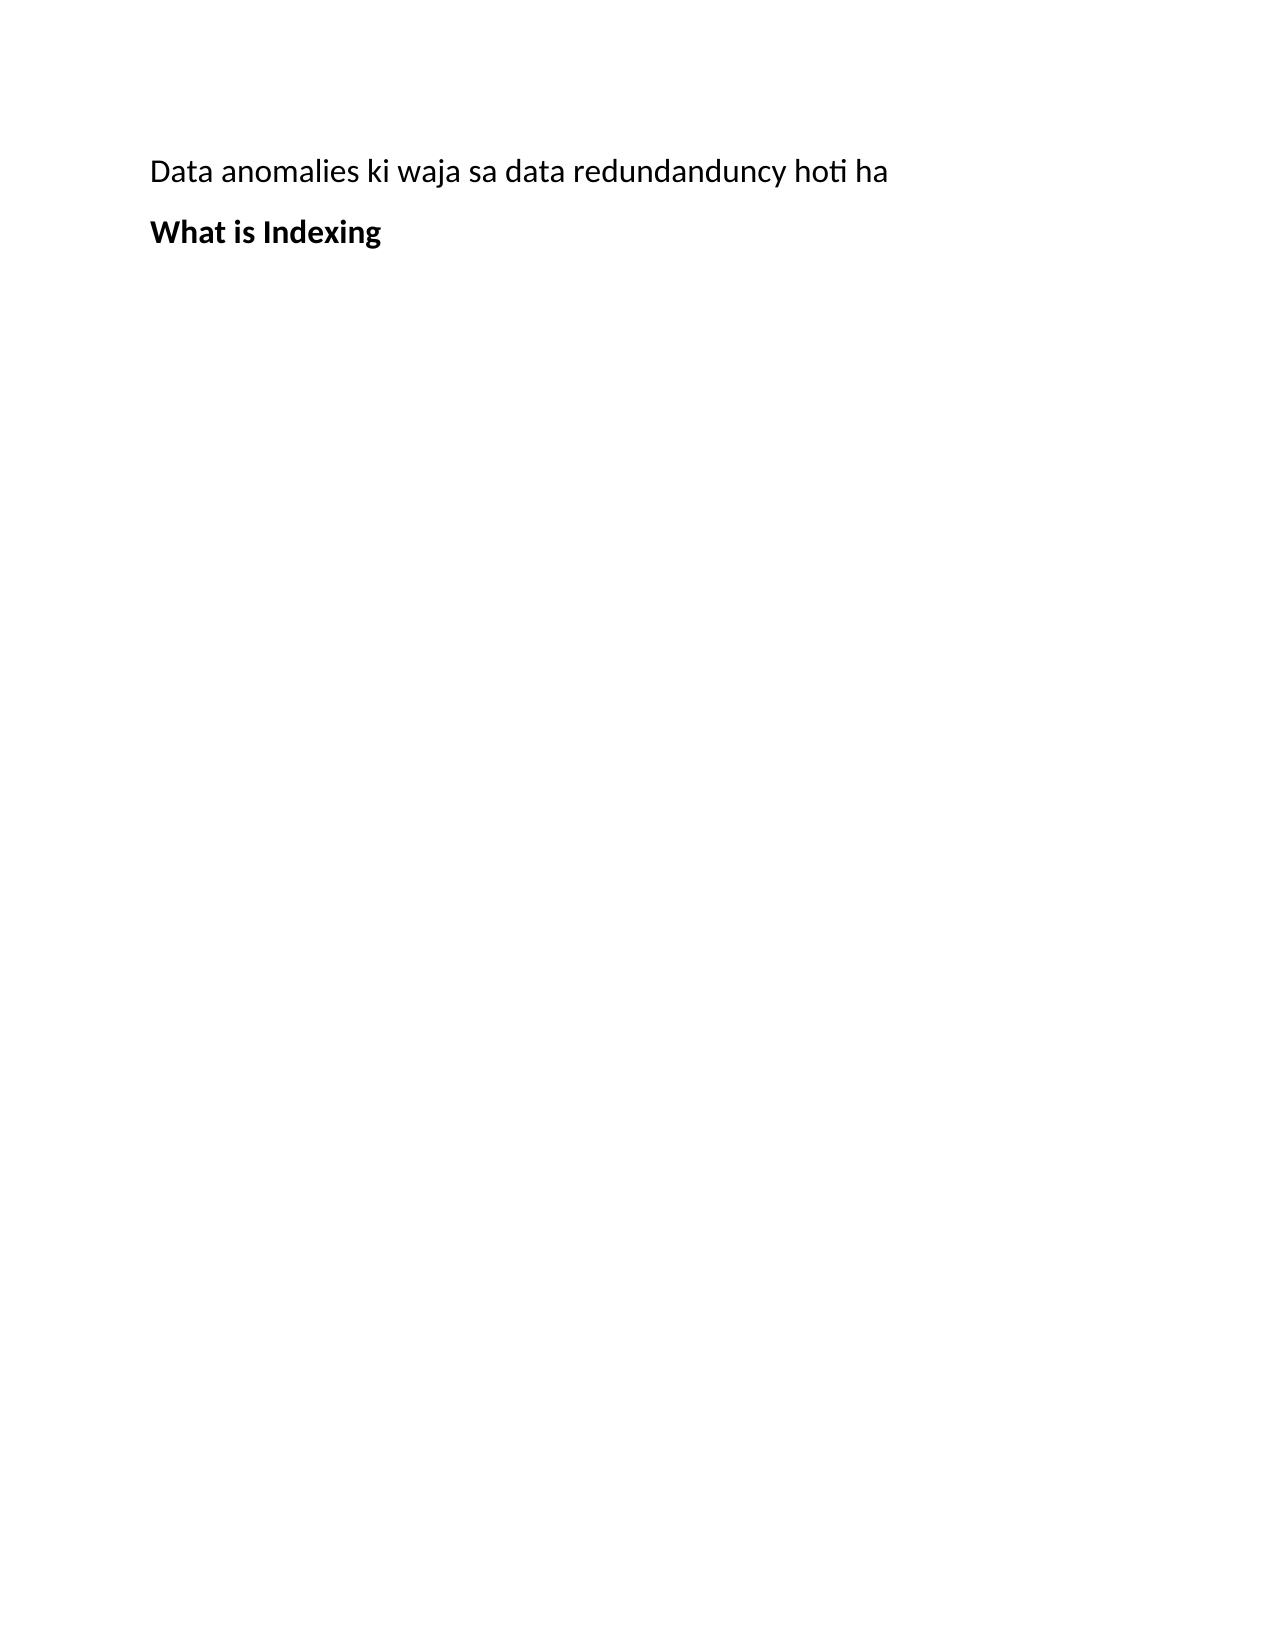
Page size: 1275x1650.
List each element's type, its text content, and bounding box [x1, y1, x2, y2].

text Data anomalies ki waja sa data redundanduncy hoti ha [150, 150, 1125, 191]
text What is Indexing [150, 211, 1125, 251]
